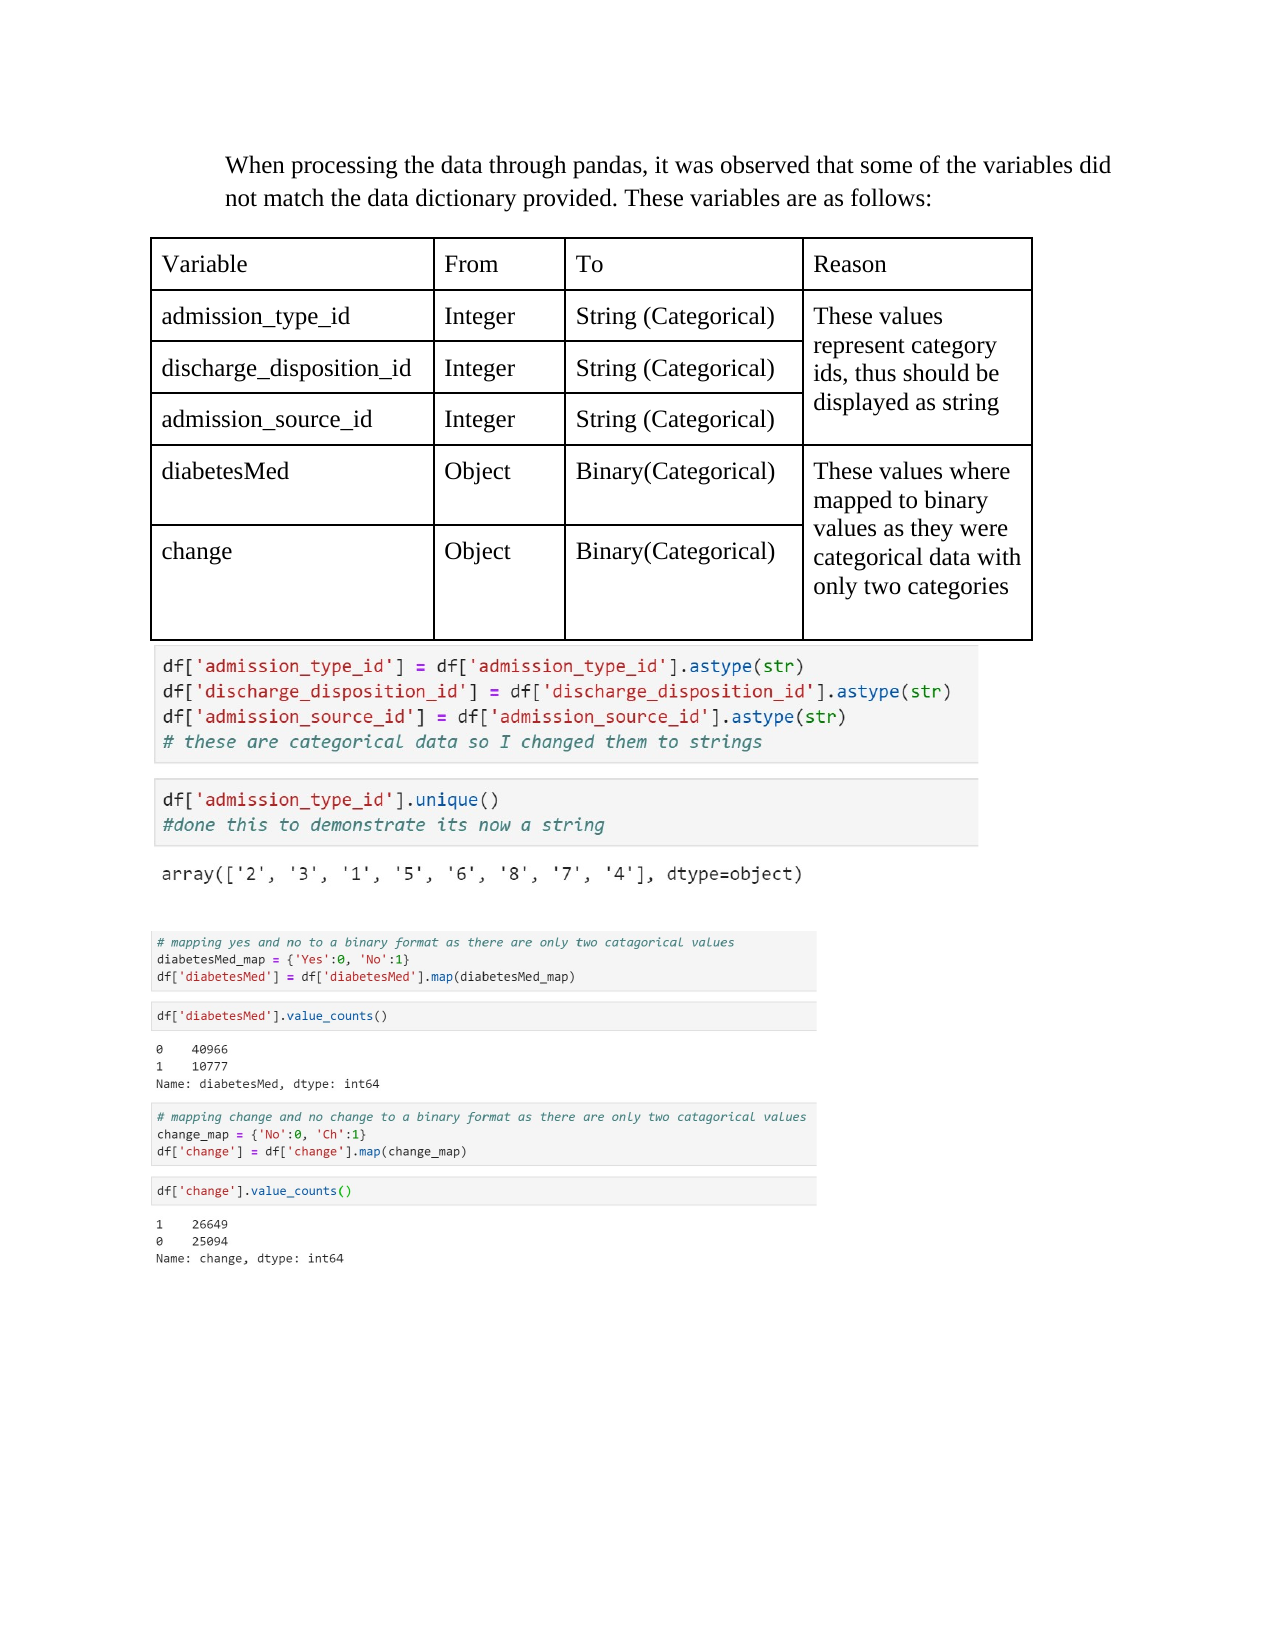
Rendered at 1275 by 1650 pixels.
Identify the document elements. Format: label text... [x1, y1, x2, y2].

picture [150, 641, 979, 907]
table_cell change [152, 526, 433, 639]
table_header Reason [804, 239, 1031, 288]
table_cell String (Categorical) [566, 291, 802, 340]
table_cell admission_source_id [152, 394, 433, 443]
table_cell admission_type_id [152, 291, 433, 340]
table_cell diabetesMed [152, 446, 433, 524]
text When processing the data through pandas, it was observed that some of the variables did not match the data dictionary provided. These variables are as follows: [225, 150, 1125, 212]
table_cell String (Categorical) [566, 342, 802, 392]
table_cell Binary(Categorical) [566, 446, 802, 524]
table_cell Binary(Categorical) [566, 526, 802, 639]
table_header Variable [152, 239, 433, 288]
picture [150, 931, 817, 1265]
table_cell These values represent category ids, thus should be displayed as string [804, 291, 1031, 443]
table_cell Object [435, 446, 564, 524]
table_cell Integer [435, 394, 564, 443]
table_cell These values where mapped to binary values as they were categorical data with only two categories [804, 446, 1031, 639]
table_cell discharge_disposition_id [152, 342, 433, 392]
table_cell String (Categorical) [566, 394, 802, 443]
table_header From [435, 239, 564, 288]
table_cell Integer [435, 291, 564, 340]
table_cell Integer [435, 342, 564, 392]
table_cell Object [435, 526, 564, 639]
table_header To [566, 239, 802, 288]
